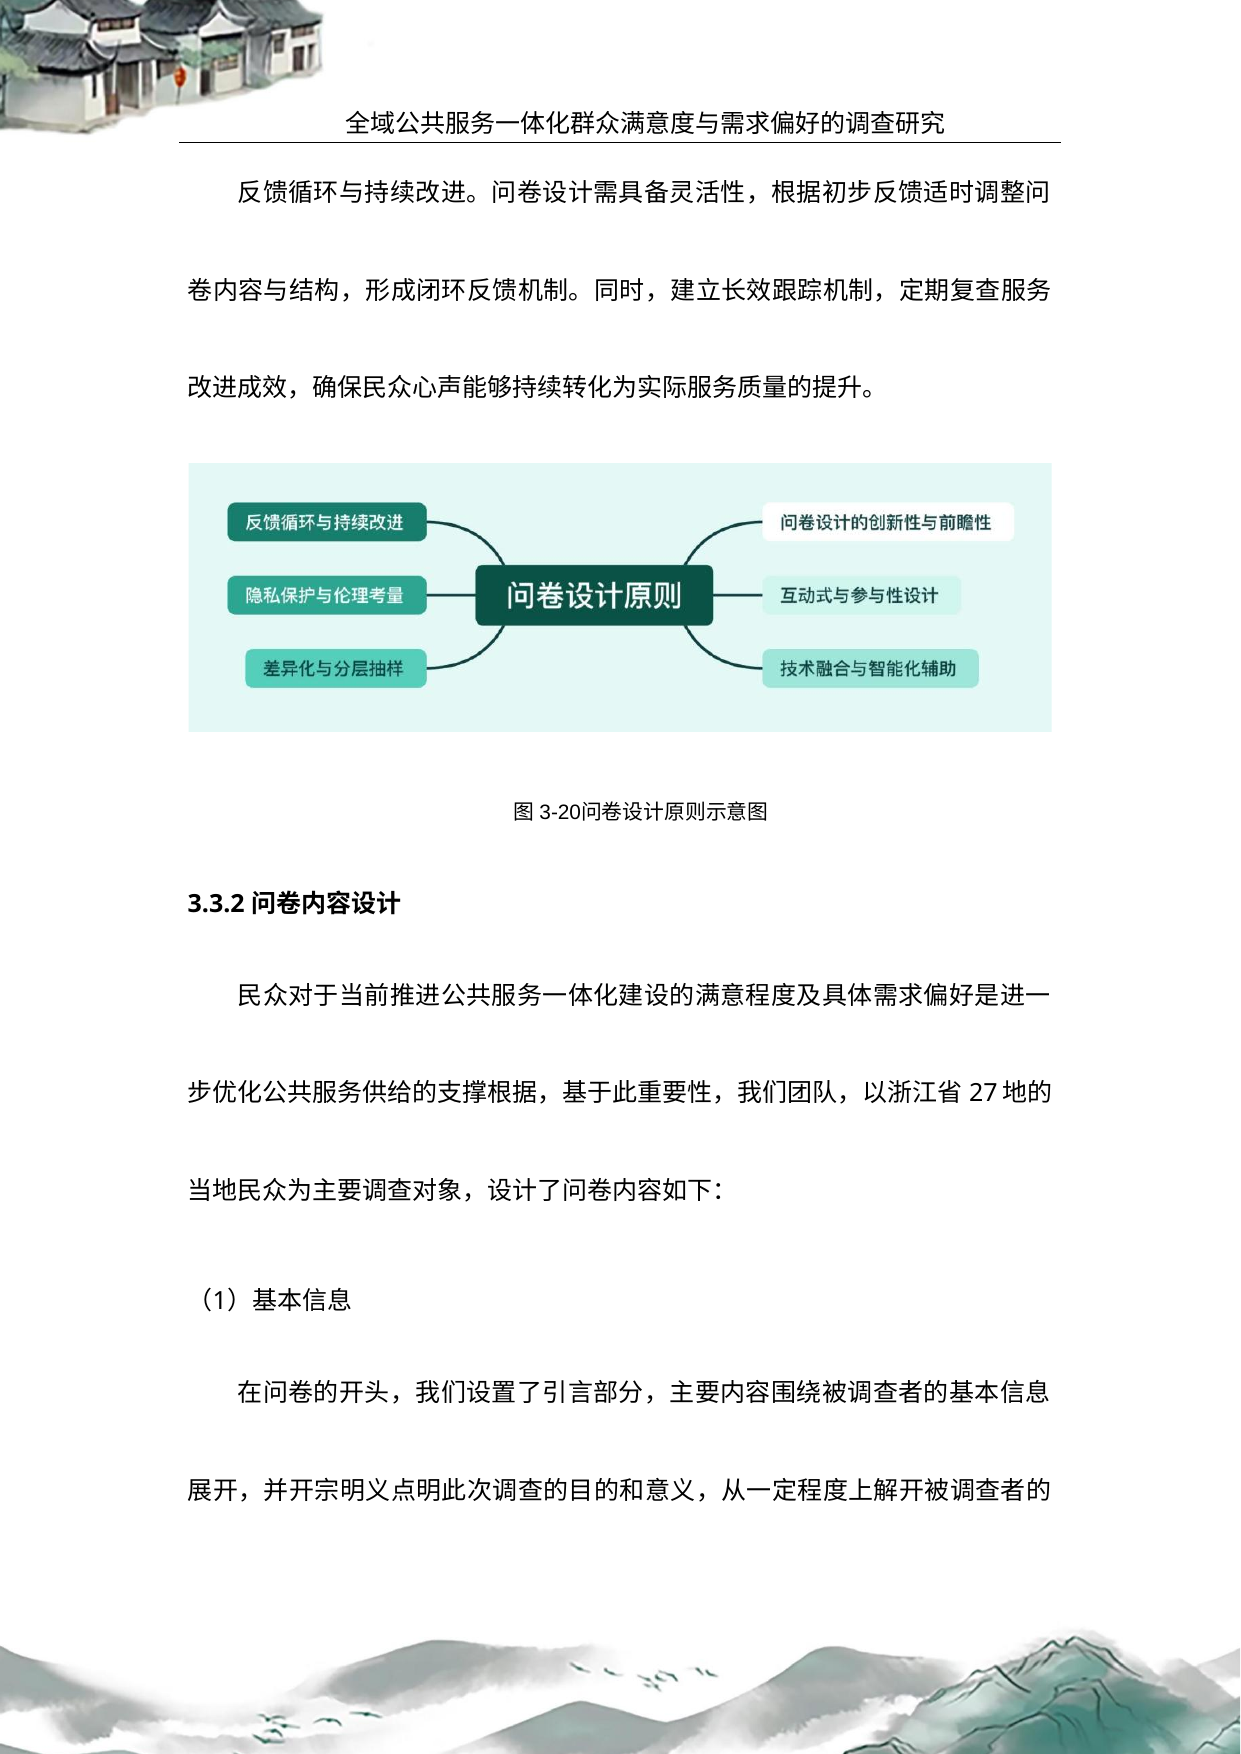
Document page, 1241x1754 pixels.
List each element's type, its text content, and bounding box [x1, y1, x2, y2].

text 反馈循环与持续改进。问卷设计需具备灵活性，根据初步反馈适时调整问卷内容与结构，形成闭环反馈机制。同时，建立长效跟踪机制，定期复查服务改进成效，确保民众心声能够持续转化为实际服务质量的提升。 [187, 158, 1053, 418]
text 民众对于当前推进公共服务一体化建设的满意程度及具体需求偏好是进一步优化公共服务供给的支撑根据，基于此重要性，我们团队，以浙江省27地的当地民众为主要调查对象，设计了问卷内容如下： [187, 961, 1053, 1221]
picture [0, 0, 1241, 1754]
subtitle （1）基本信息 [187, 1266, 1053, 1331]
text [187, 1358, 1053, 1521]
subtitle 3.3.2 问卷内容设计 [187, 869, 1053, 934]
